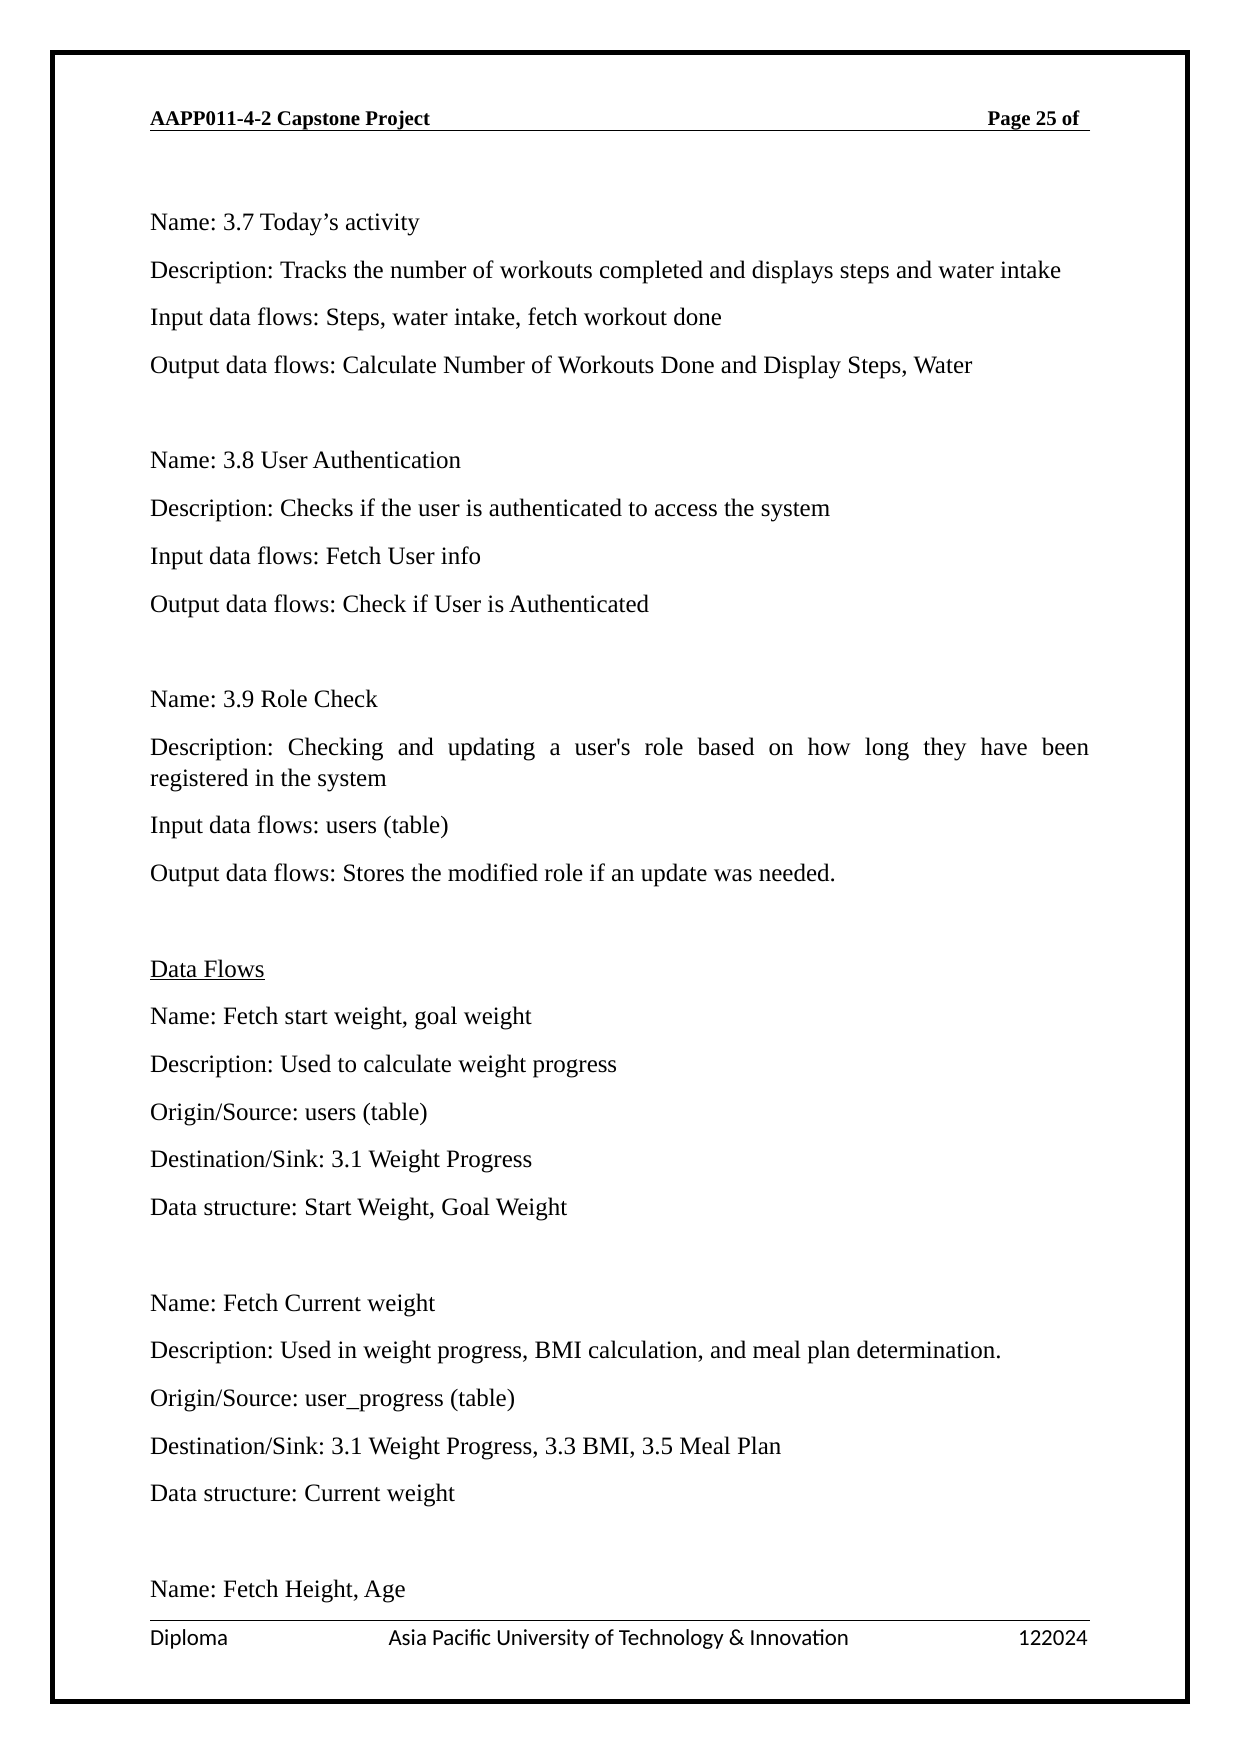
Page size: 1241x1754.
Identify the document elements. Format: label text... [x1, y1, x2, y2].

text Name: 3.9 Role Check [150, 684, 1090, 713]
text Data structure: Current weight [150, 1478, 1090, 1507]
text Data Flows [150, 954, 1090, 982]
text Destination/Sink: 3.1 Weight Progress, 3.3 BMI, 3.5 Meal Plan [150, 1431, 1090, 1459]
text Output data flows: Stores the modified role if an update was needed. [150, 858, 1090, 887]
text Name: Fetch Current weight [150, 1288, 1090, 1316]
text Output data flows: Check if User is Authenticated [150, 589, 1090, 617]
text Name: 3.7 Today’s activity [150, 207, 1090, 236]
text Input data flows: Fetch User info [150, 541, 1090, 570]
text Origin/Source: user_progress (table) [150, 1383, 1090, 1412]
text Name: Fetch start weight, goal weight [150, 1001, 1090, 1030]
text Description: Tracks the number of workouts completed and displays steps and water intake [150, 255, 1090, 283]
text Destination/Sink: 3.1 Weight Progress [150, 1144, 1090, 1173]
text Description: Used to calculate weight progress [150, 1049, 1090, 1078]
text Output data flows: Calculate Number of Workouts Done and Display Steps, Water [150, 350, 1090, 379]
text Description: Checking and updating a user's role based on how long they have been registered in the system [150, 732, 1090, 792]
text Name: Fetch Height, Age [150, 1574, 1090, 1603]
text Name: 3.8 User Authentication [150, 446, 1090, 474]
text Description: Checks if the user is authenticated to access the system [150, 493, 1090, 522]
text Input data flows: Steps, water intake, fetch workout done [150, 302, 1090, 331]
text Input data flows: users (table) [150, 811, 1090, 839]
text Description: Used in weight progress, BMI calculation, and meal plan determination. [150, 1335, 1090, 1364]
text Origin/Source: users (table) [150, 1097, 1090, 1126]
text Data structure: Start Weight, Goal Weight [150, 1192, 1090, 1221]
